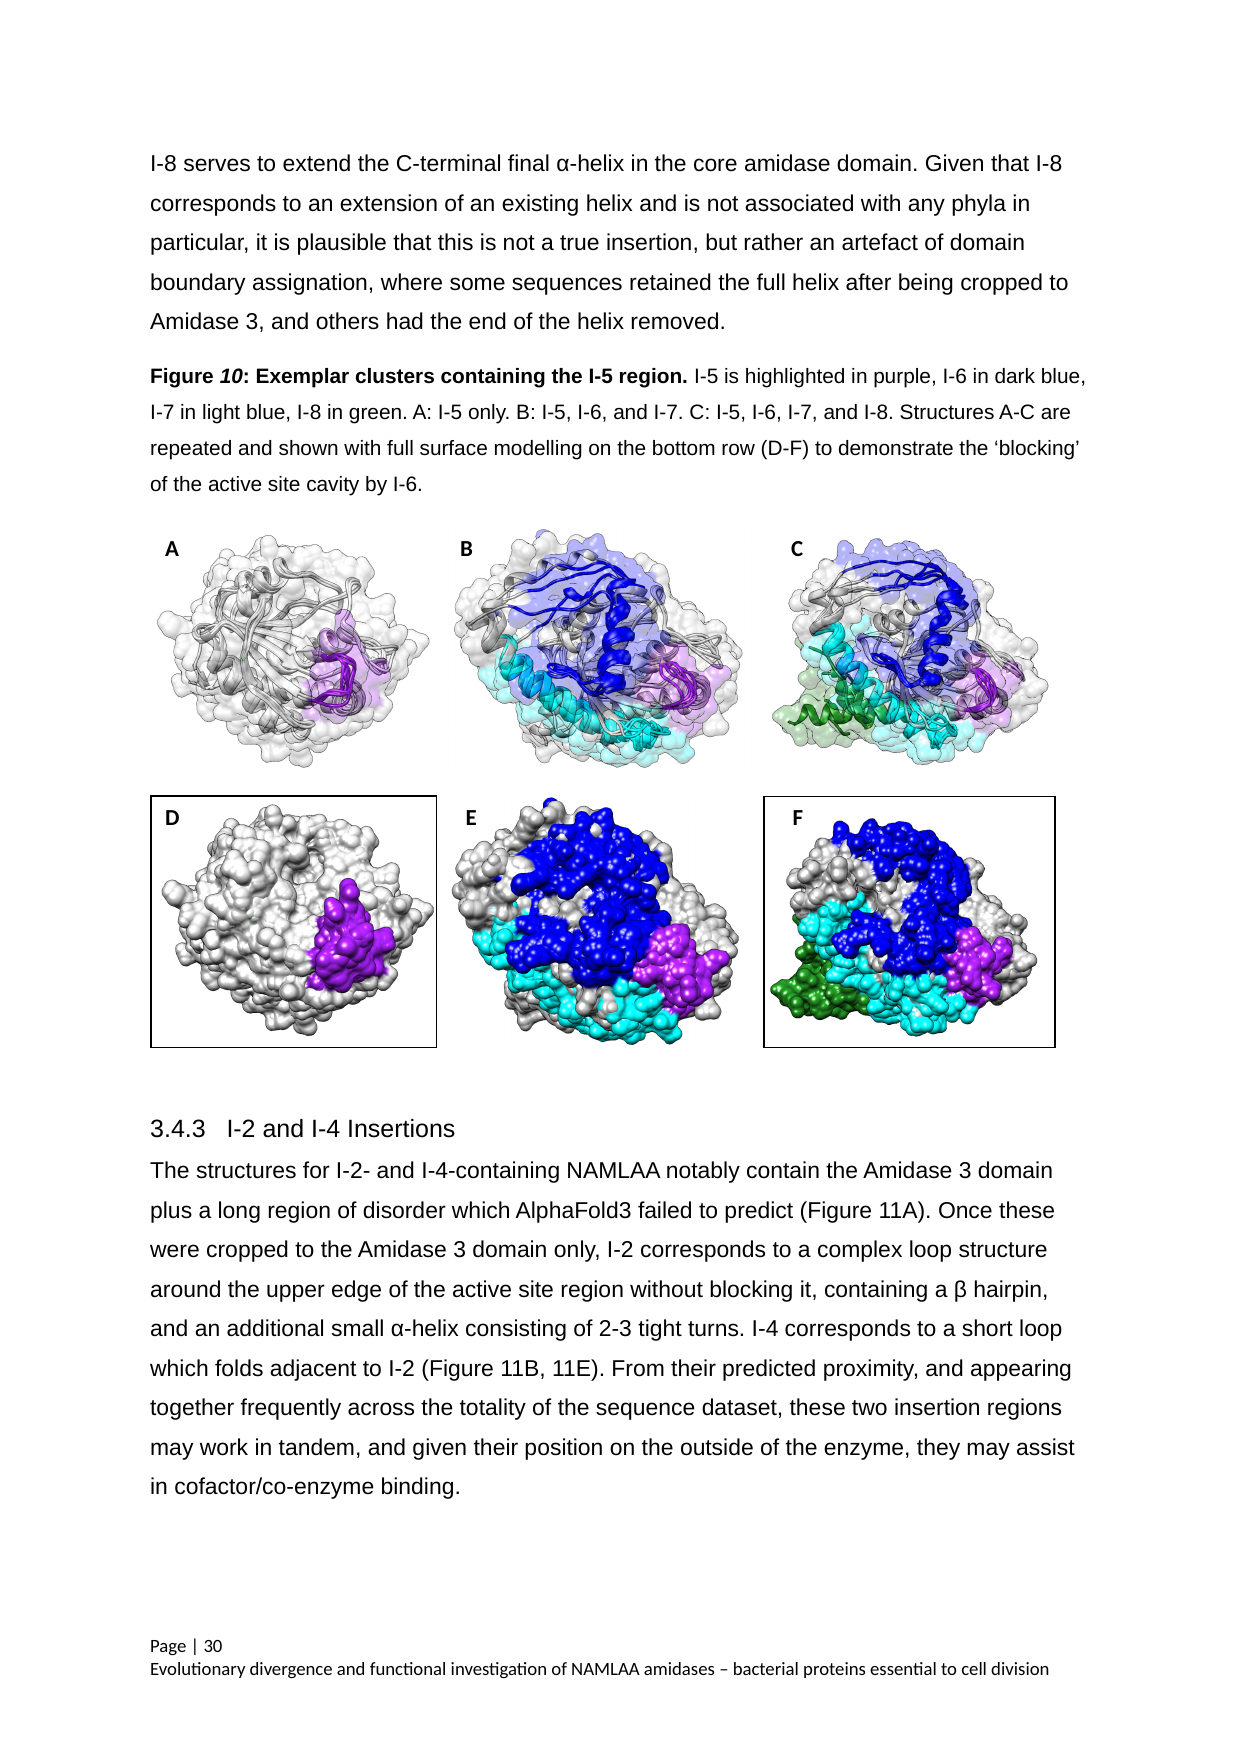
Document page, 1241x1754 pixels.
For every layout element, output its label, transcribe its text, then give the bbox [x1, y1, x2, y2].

picture [150, 526, 436, 776]
picture [443, 794, 757, 1048]
text I-8 serves to extend the C-terminal final α-helix in the core amidase domain. Given that I-8 corresponds to an extension of an existing helix and is not associated with any phyla in particular, it is plausible that this is not a true insertion, but rather an artefact of domain boundary assignation, where some sequences retained the full helix after being cropped to Amidase 3, and others had the end of the helix removed. [150, 150, 1090, 334]
picture [442, 524, 758, 776]
subtitle 3.4.3 I-2 and I-4 Insertions [150, 1114, 1090, 1143]
picture [765, 797, 1045, 1047]
text The structures for I-2- and I-4-containing NAMLAA notably contain the Amidase 3 domain plus a long region of disorder which AlphaFold3 failed to predict (Figure 11A). Once these were cropped to the Amidase 3 domain only, I-2 corresponds to a complex loop structure around the upper edge of the active site region without blocking it, containing a β hairpin, and an additional small α-helix consisting of 2-3 tight turns. I-4 corresponds to a short loop which folds adjacent to I-2 (Figure 11B, 11E). From their predicted proximity, and appearing together frequently across the totality of the sequence dataset, these two insertion regions may work in tandem, and given their position on the outside of the enzyme, they may assist in cofactor/co-enzyme binding. [150, 1157, 1090, 1499]
text Figure 10: Exemplar clusters containing the I-5 region. I-5 is highlighted in purple, I-6 in dark blue, I-7 in light blue, I-8 in green. A: I-5 only. B: I-5, I-6, and I-7. C: I-5, I-6, I-7, and I-8. Structures A-C are repeated and shown with full surface modelling on the bottom row (D-F) to demonstrate the ‘blocking’ of the active site cavity by I-6. [150, 364, 1090, 496]
picture [763, 526, 1057, 776]
picture [152, 797, 436, 1047]
